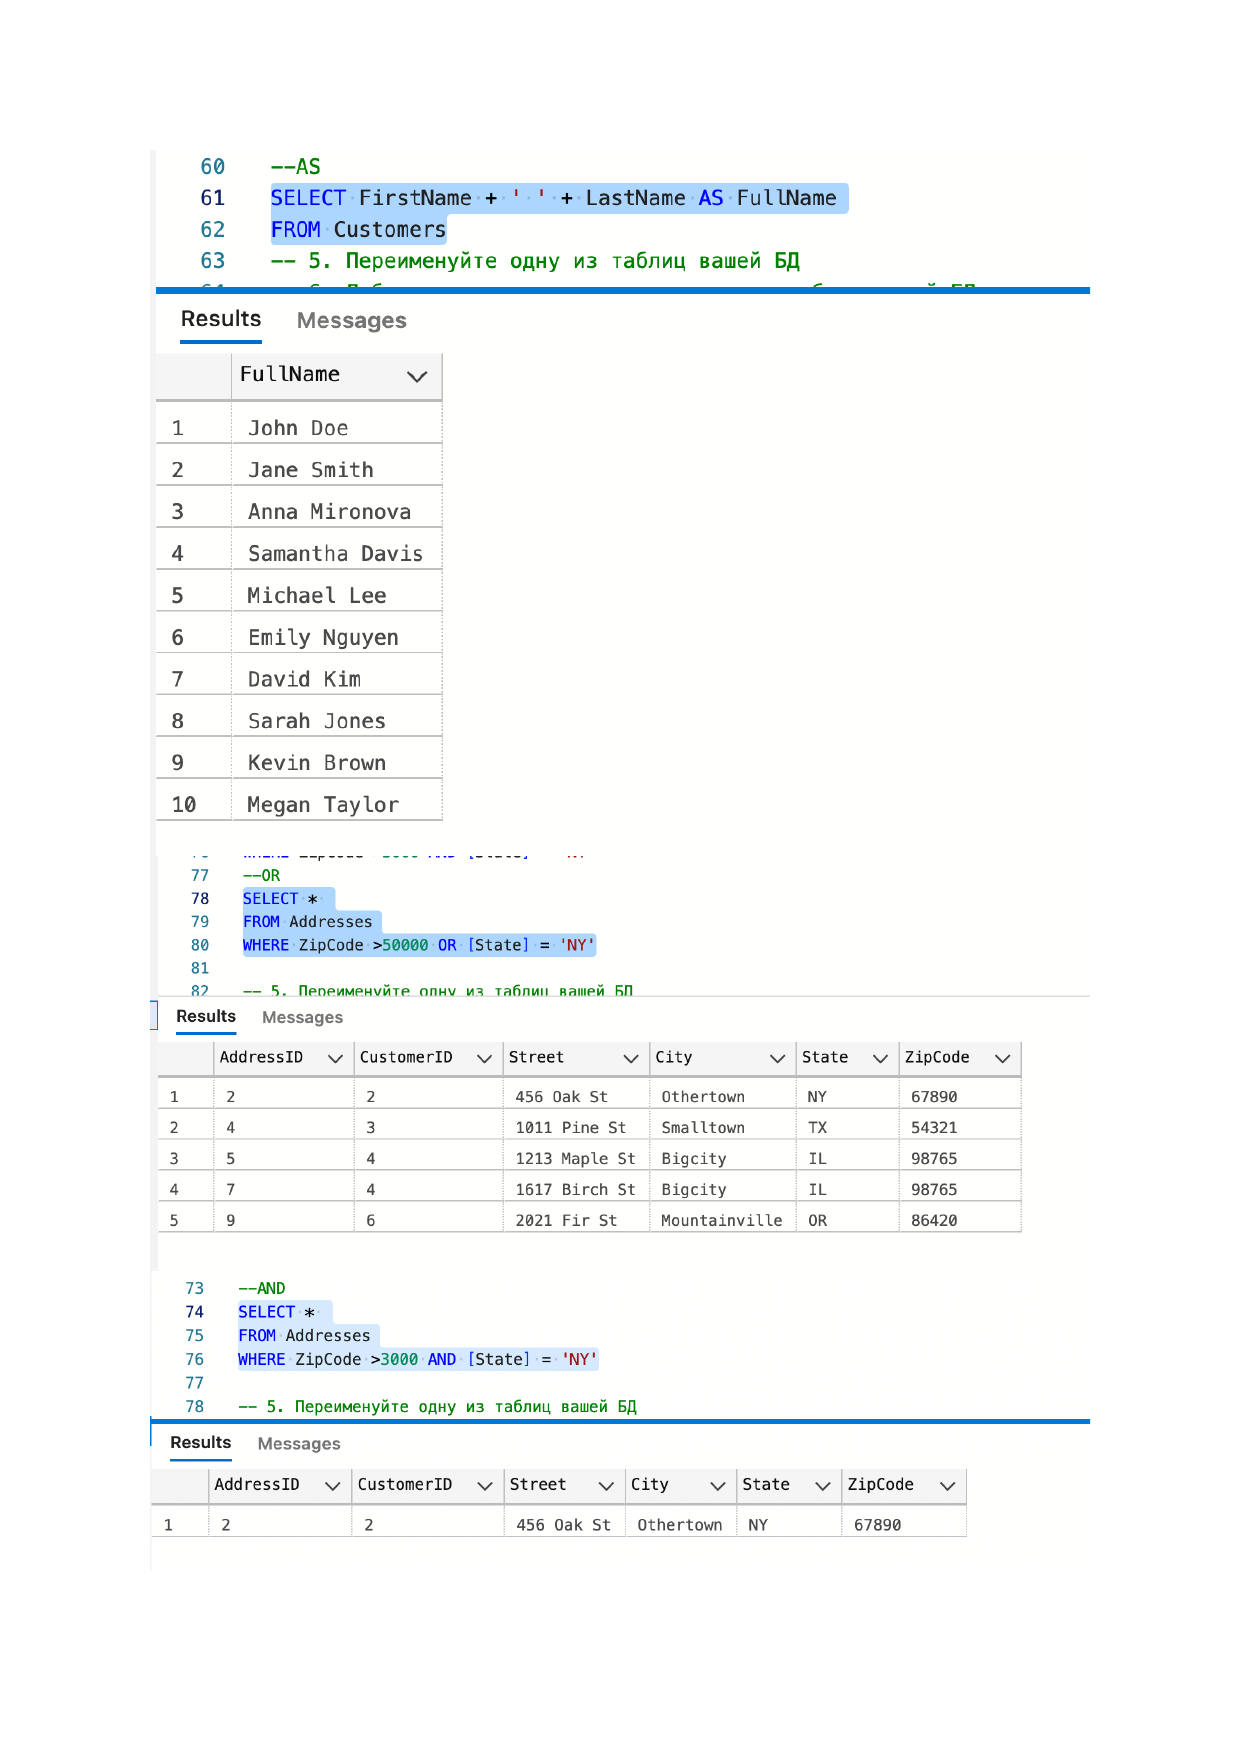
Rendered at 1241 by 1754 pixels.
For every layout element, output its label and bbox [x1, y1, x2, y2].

picture [150, 150, 1091, 1571]
